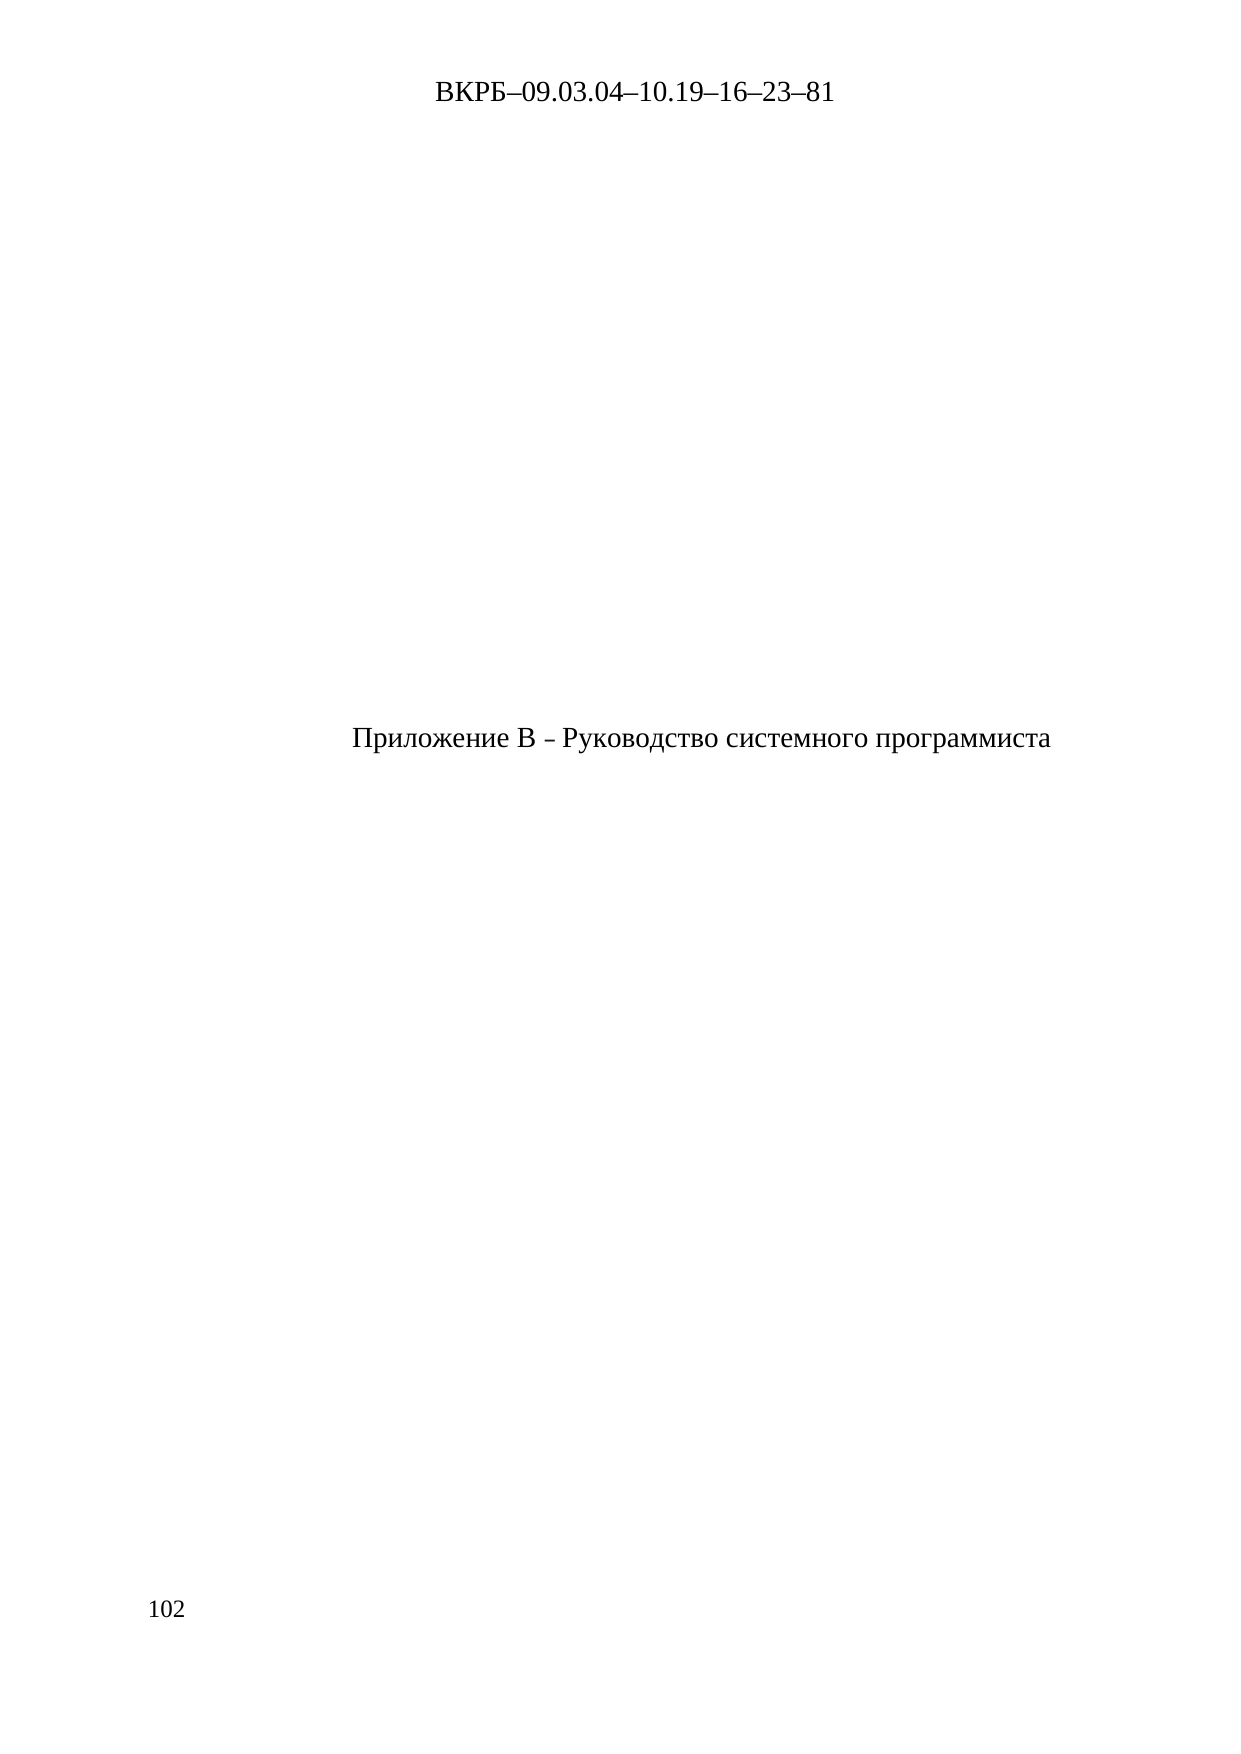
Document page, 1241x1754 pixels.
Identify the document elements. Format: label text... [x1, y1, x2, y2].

subtitle Приложение В – Руководство системного программиста [148, 720, 1181, 754]
